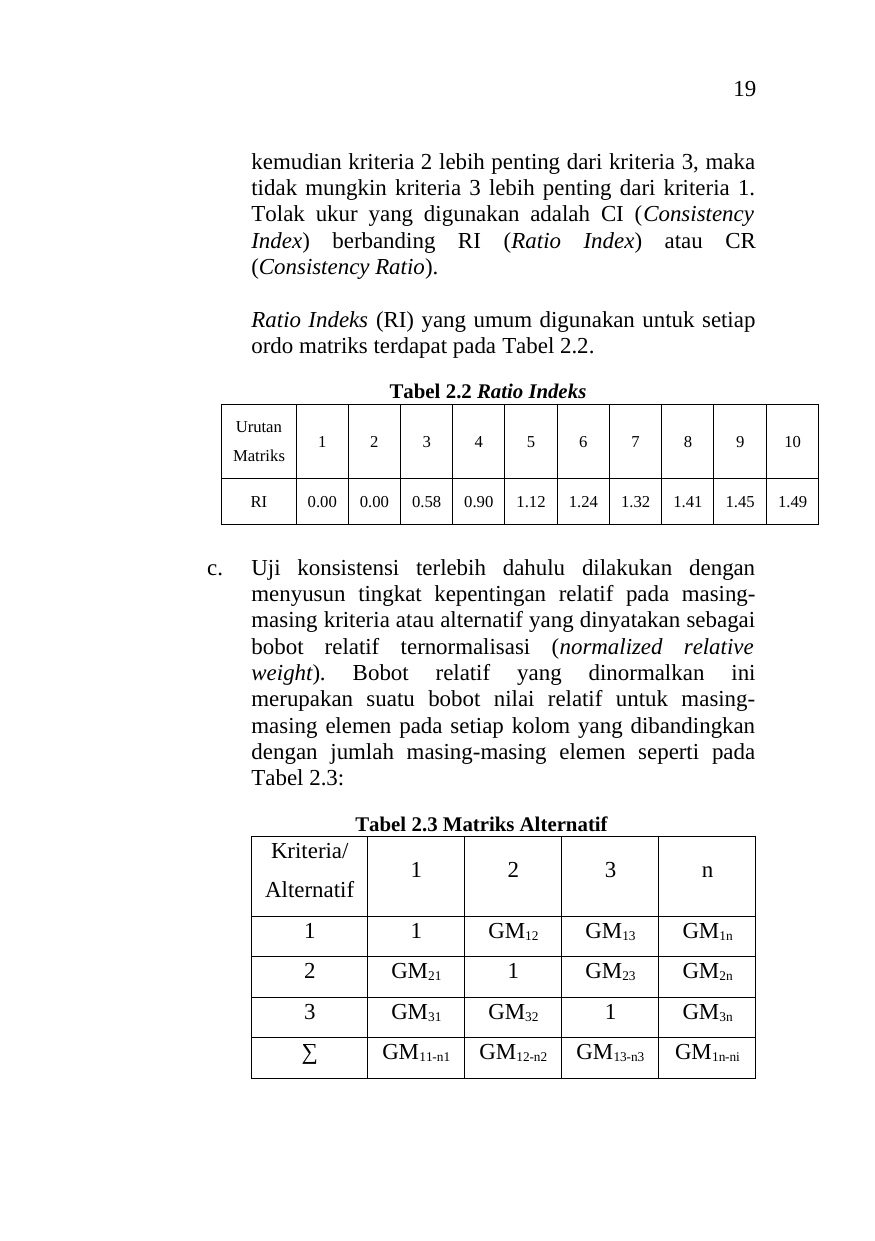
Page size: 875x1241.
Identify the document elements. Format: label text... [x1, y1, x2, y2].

table_cell 1.32 [610, 479, 661, 524]
table_cell ∑ [252, 1038, 367, 1078]
table_cell 1 [465, 957, 561, 997]
table_cell GM12-n2 [465, 1038, 561, 1078]
table_cell 0.58 [401, 479, 452, 524]
table_header 1 [297, 405, 348, 478]
table_header 5 [505, 405, 557, 478]
table_cell 1.12 [505, 479, 557, 524]
table_cell GM12 [465, 917, 561, 956]
table_cell 1 [562, 998, 658, 1037]
table_cell RI [222, 479, 296, 524]
table_cell 1.45 [714, 479, 766, 524]
table_cell 1 [368, 917, 464, 956]
table_header 3 [401, 405, 452, 478]
table_cell 1.24 [558, 479, 609, 524]
table_cell 1 [252, 917, 367, 956]
table_header 10 [767, 405, 818, 478]
table_header 8 [662, 405, 713, 478]
table_cell GM13-n3 [562, 1038, 658, 1078]
table_header 1 [368, 837, 464, 916]
table_cell GM3n [659, 998, 755, 1037]
table_cell 0.00 [297, 479, 348, 524]
table_cell 1.41 [662, 479, 713, 524]
table_cell 2 [252, 957, 367, 997]
table_cell GM21 [368, 957, 464, 997]
table_header n [659, 837, 755, 916]
table_cell GM11-n1 [368, 1038, 464, 1078]
list Ratio Indeks (RI) yang umum digunakan untuk setiap ordo matriks terdapat pada Tabel 2.2. [251, 306, 756, 358]
table_cell 0.90 [453, 479, 504, 524]
table_header 3 [562, 837, 658, 916]
table_cell GM23 [562, 957, 658, 997]
table_header 7 [610, 405, 661, 478]
table_header 9 [714, 405, 766, 478]
table_cell GM1n-ni [659, 1038, 755, 1078]
table_cell GM31 [368, 998, 464, 1037]
table_header Urutan Matriks [222, 405, 296, 478]
table_cell 0.00 [349, 479, 400, 524]
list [251, 148, 756, 279]
table_header 6 [558, 405, 609, 478]
table_header 2 [349, 405, 400, 478]
table_header 4 [453, 405, 504, 478]
table_cell GM2n [659, 957, 755, 997]
table_cell 1.49 [767, 479, 818, 524]
list Uji konsistensi terlebih dahulu dilakukan dengan menyusun tingkat kepentingan relatif pada masing-masing kriteria atau alternatif yang dinyatakan sebagai bobot relatif ternormalisasi (normalized relative weight). Bobot relatif yang dinormalkan ini merupakan suatu bobot nilai relatif untuk masing-masing elemen pada setiap kolom yang dibandingkan dengan jumlah masing-masing elemen seperti pada Tabel 2.3: [207, 554, 756, 791]
table_cell GM13 [562, 917, 658, 956]
table_cell GM32 [465, 998, 561, 1037]
table_cell 3 [252, 998, 367, 1037]
table_cell GM1n [659, 917, 755, 956]
table_header 2 [465, 837, 561, 916]
table_header Kriteria/ Alternatif [252, 837, 367, 916]
